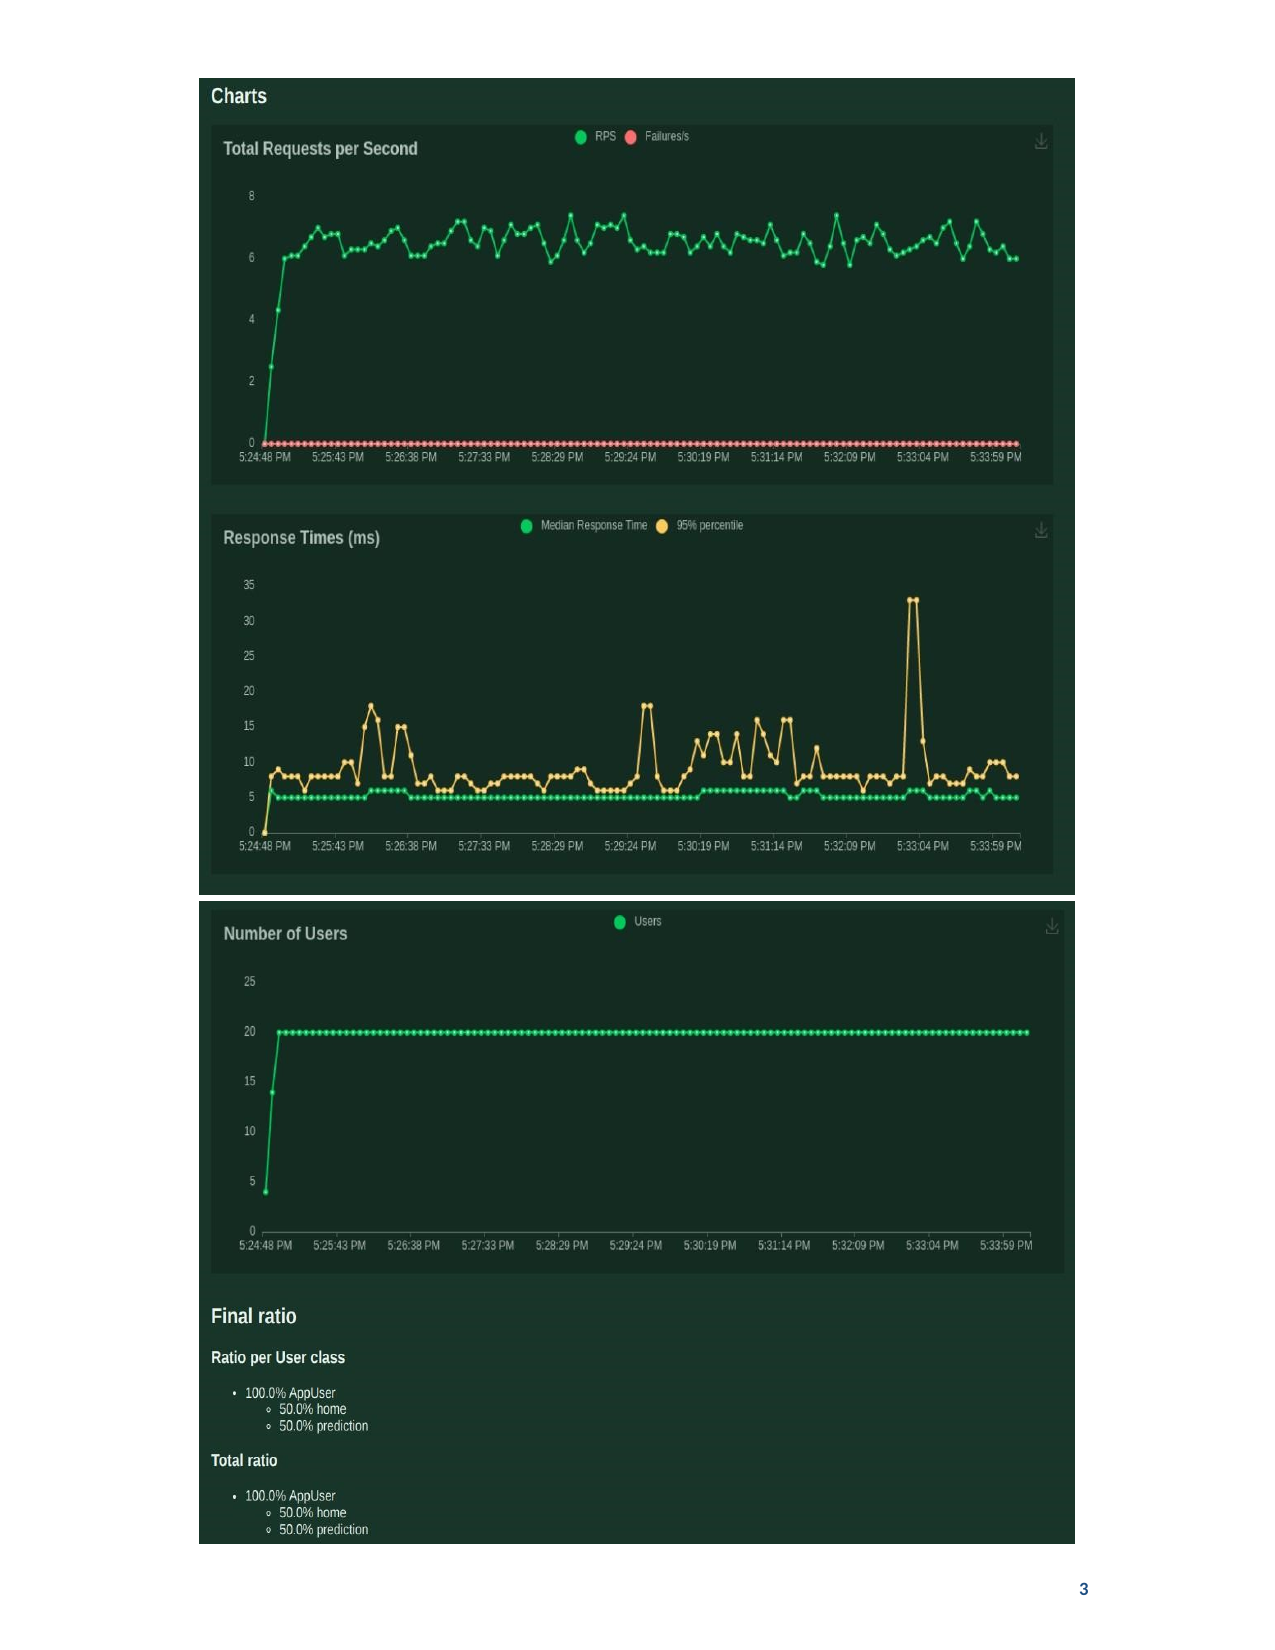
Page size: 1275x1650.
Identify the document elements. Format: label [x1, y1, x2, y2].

picture [199, 901, 1075, 1544]
picture [199, 78, 1075, 895]
